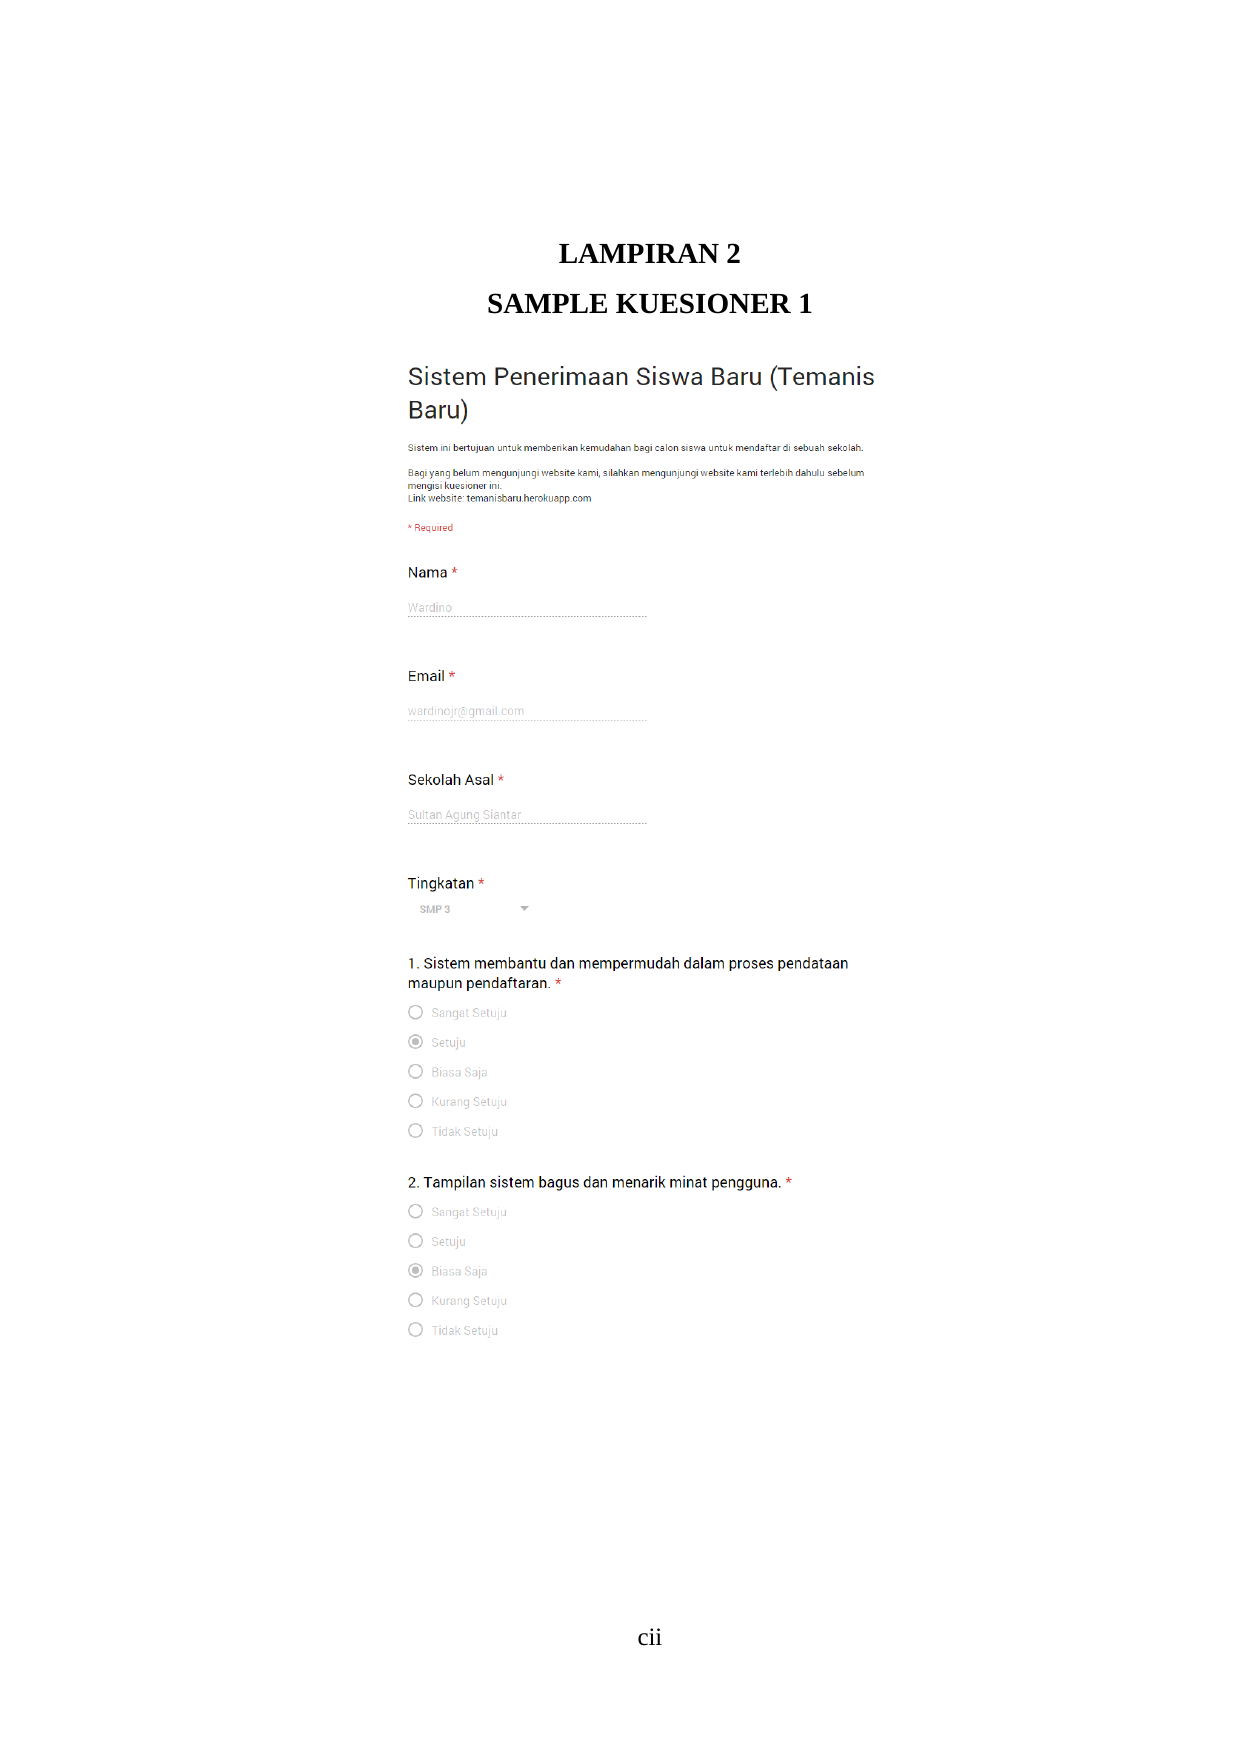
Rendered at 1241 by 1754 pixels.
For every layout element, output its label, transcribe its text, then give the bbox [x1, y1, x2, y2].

text LAMPIRAN 2 SAMPLE KUESIONER 1 [236, 236, 1063, 320]
picture [384, 336, 915, 1356]
